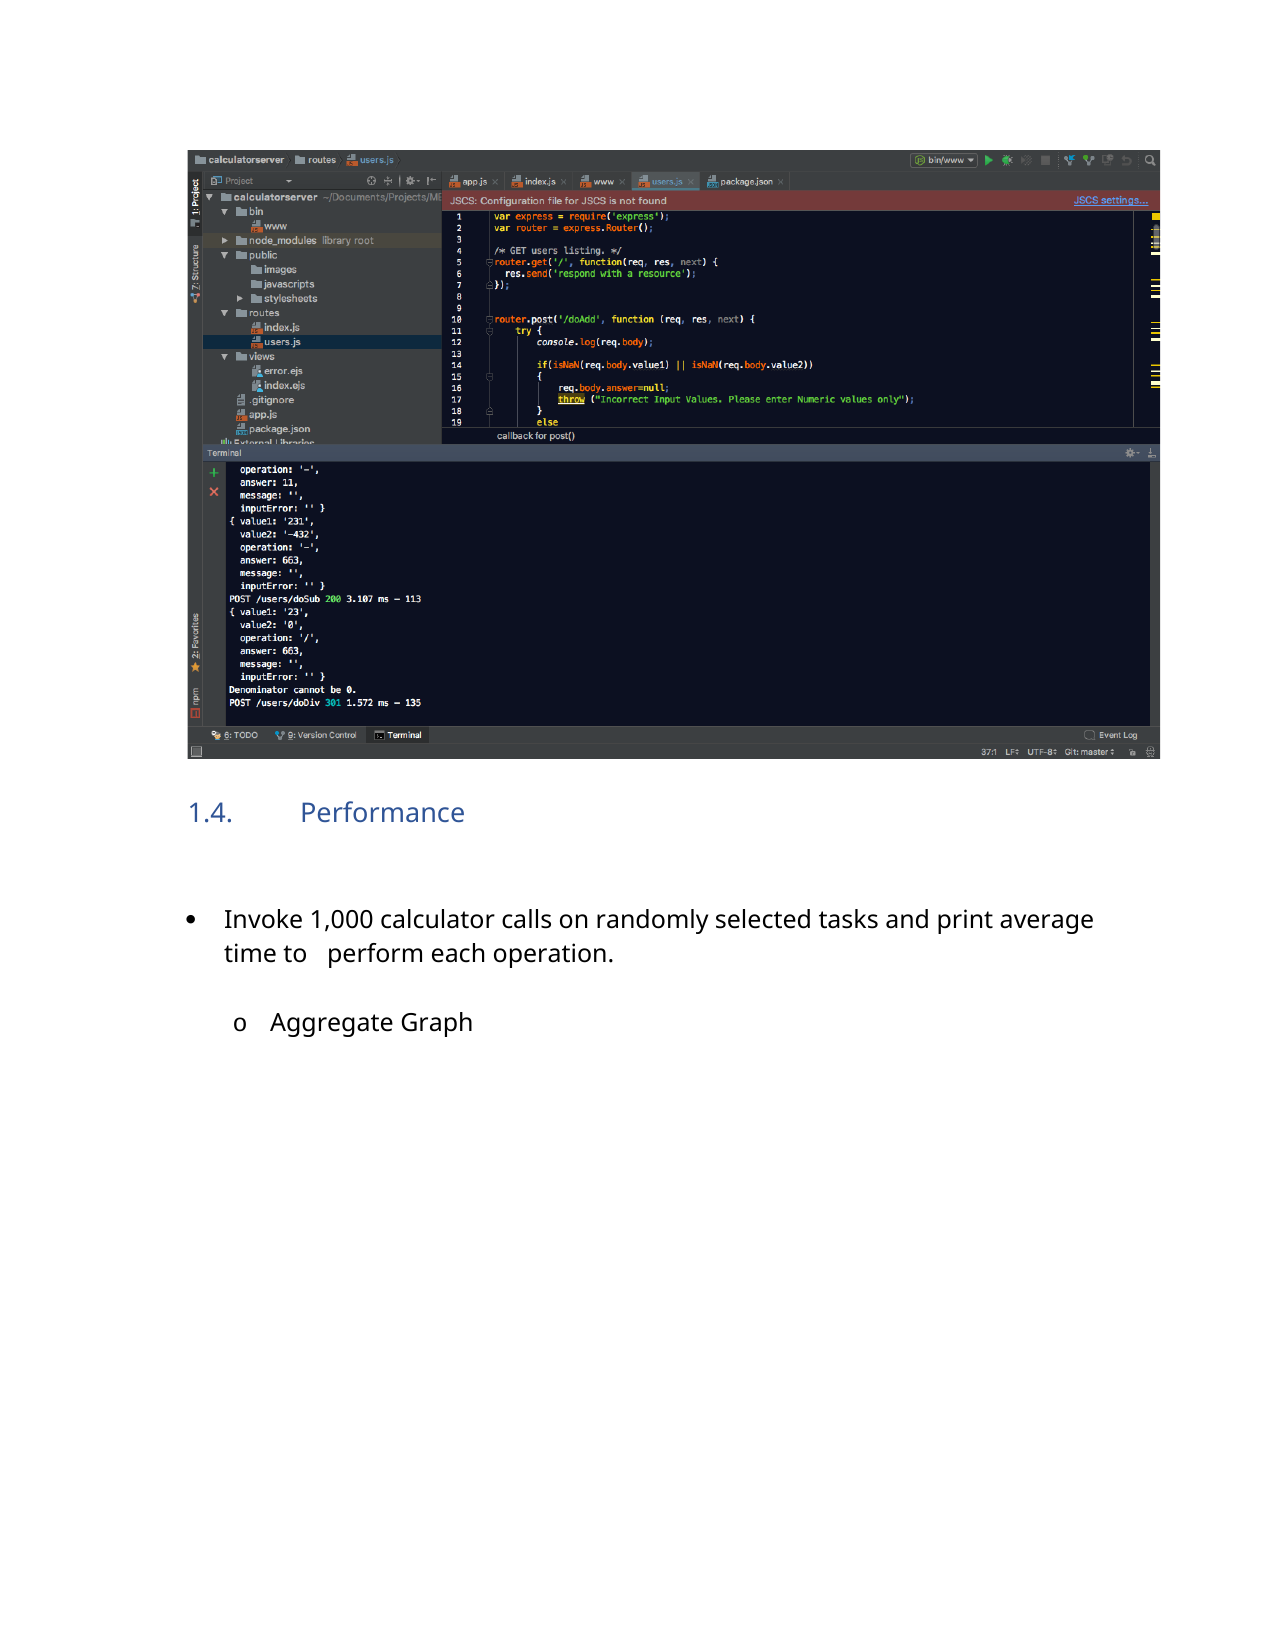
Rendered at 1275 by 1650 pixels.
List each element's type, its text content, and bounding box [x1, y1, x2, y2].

picture [187, 150, 1161, 759]
subtitle Performance [187, 794, 1125, 831]
list Invoke 1,000 calculator calls on randomly selected tasks and print average time to perform each operation. [186, 902, 1125, 970]
list Aggregate Graph [232, 1004, 1125, 1038]
